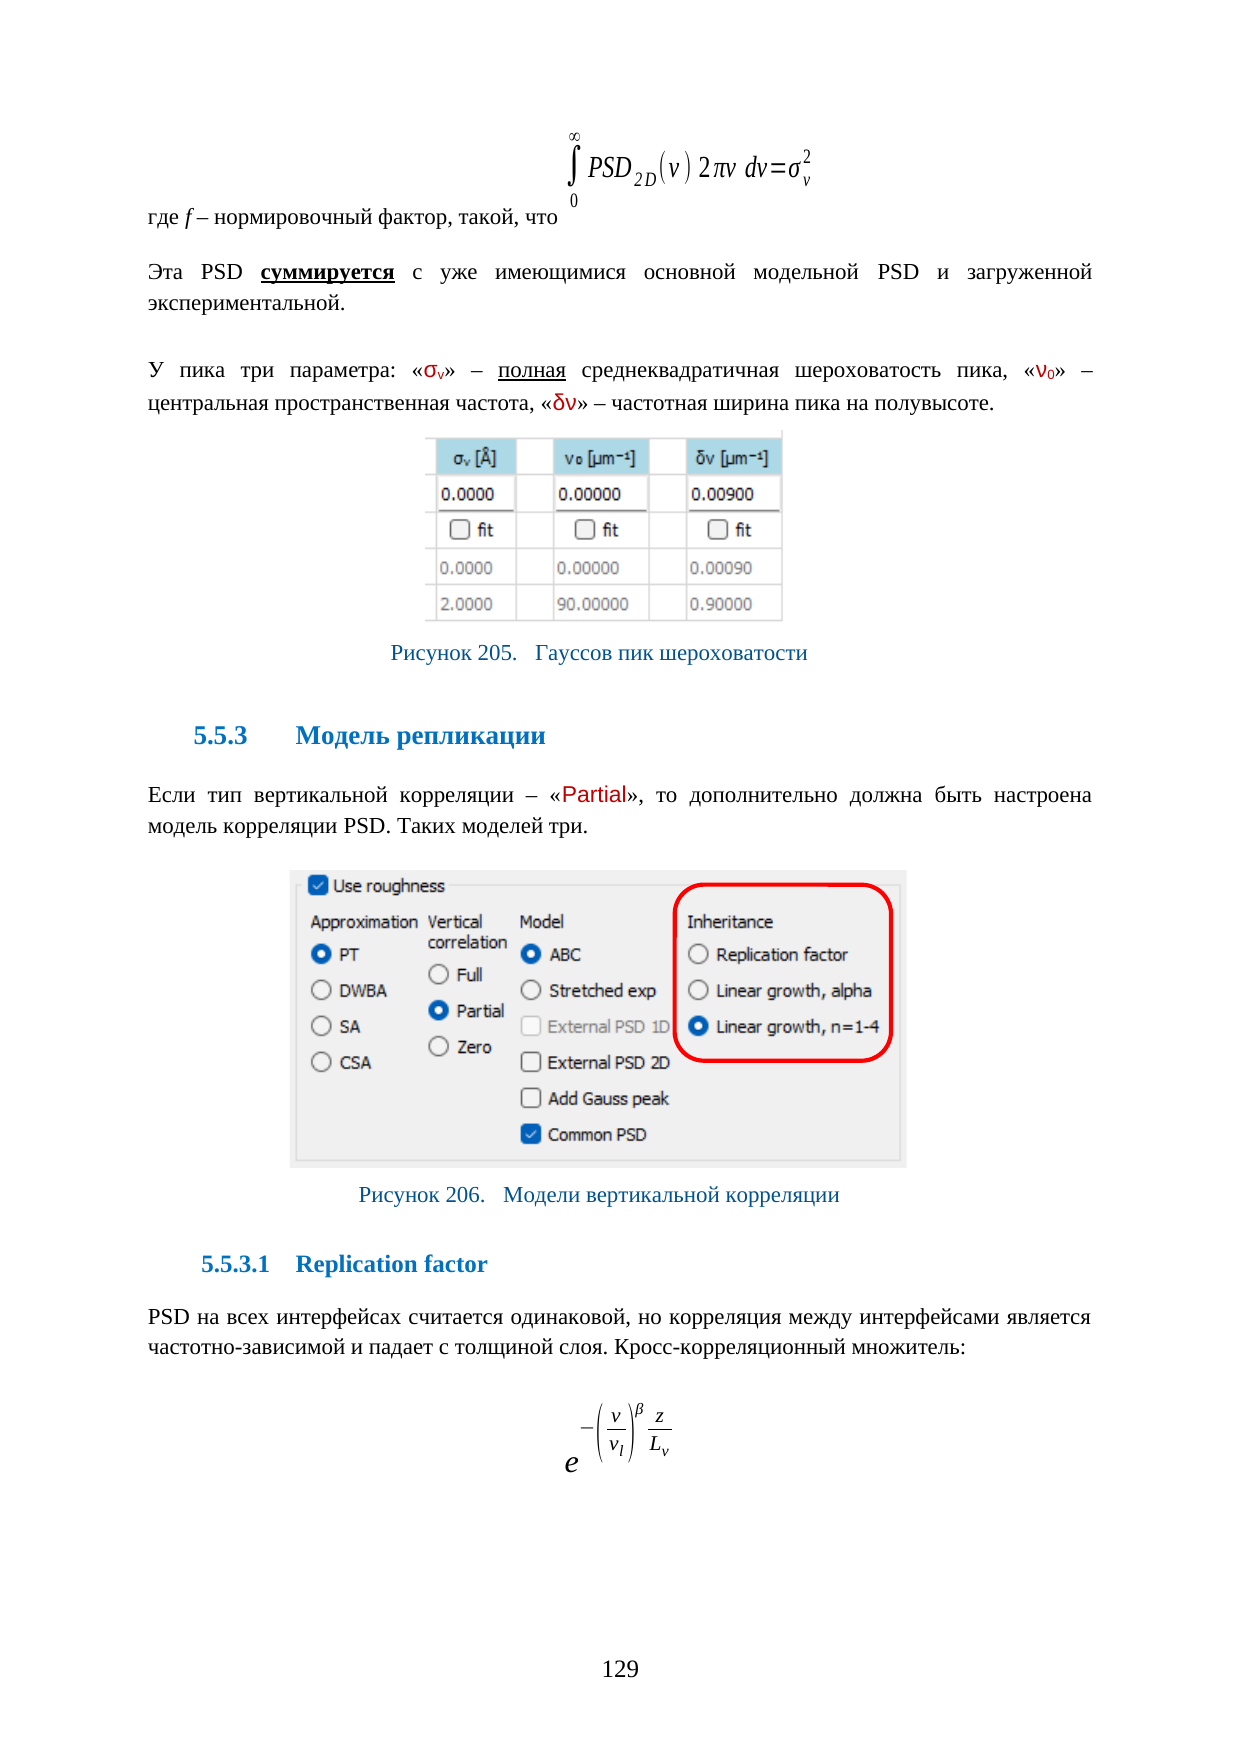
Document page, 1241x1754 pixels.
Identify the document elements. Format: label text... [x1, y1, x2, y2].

subtitle Replication factor [201, 1249, 1093, 1278]
picture [425, 430, 794, 631]
picture [289, 870, 907, 1168]
text где f – нормировочный фактор, такой, что [148, 133, 1093, 229]
text Эта PSD суммируется с уже имеющимися основной модельной PSD и загруженной экспериментальной. [148, 258, 1093, 315]
text PSD на всех интерфейсах считается одинаковой, но корреляция между интерфейсами является частотно-зависимой и падает с толщиной слоя. Кросс-корреляционный множитель: [148, 1303, 1093, 1359]
text У пика три параметра: «σv» – полная среднеквадратичная шероховатость пика, «ν0» – центральная пространственная частота, «δν» – частотная ширина пика на полувысоте. [148, 356, 1093, 416]
subtitle Модель репликации [193, 719, 1093, 750]
text Если тип вертикальной корреляции – «Partial», то дополнительно должна быть настроена модель корреляции PSD. Таких моделей три. [148, 781, 1093, 838]
